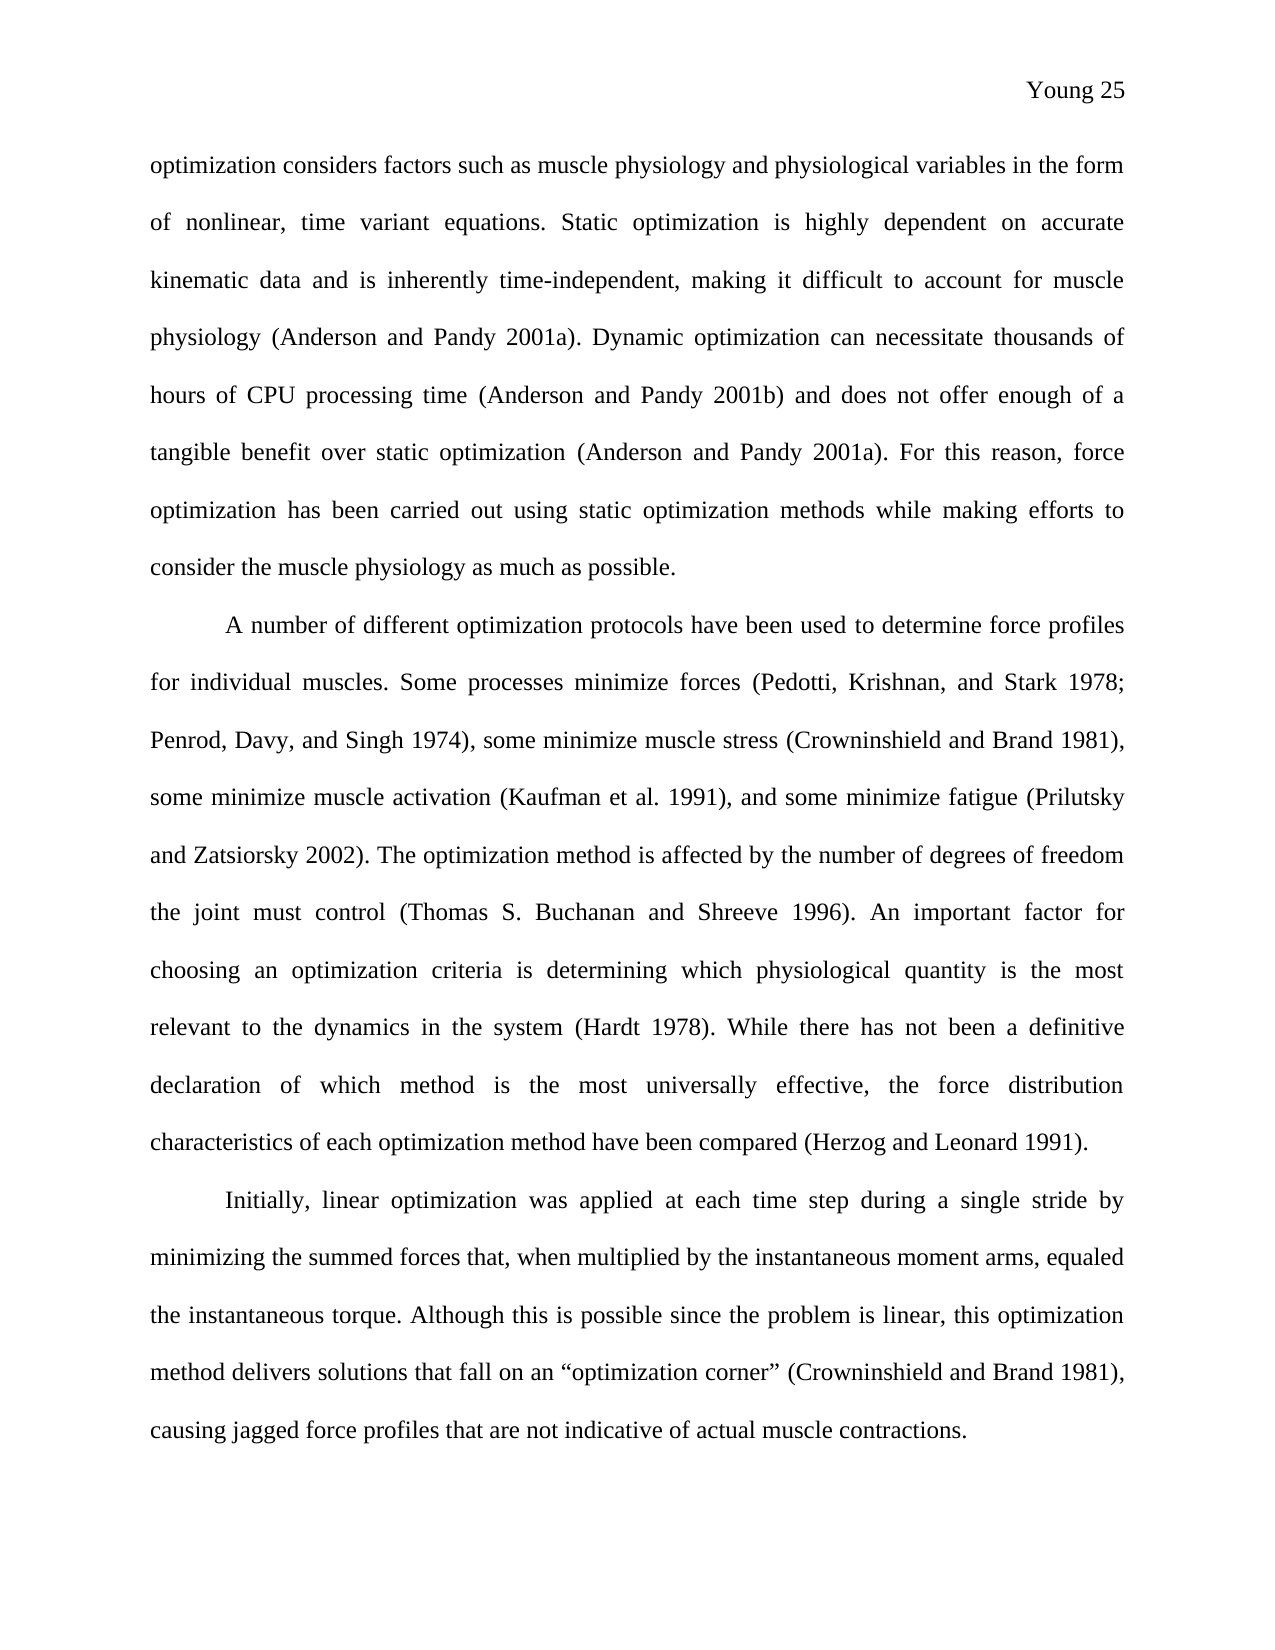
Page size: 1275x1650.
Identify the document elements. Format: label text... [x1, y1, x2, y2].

text A number of different optimization protocols have been used to determine force profiles for individual muscles. Some processes minimize forces (Pedotti, Krishnan, and Stark 1978; Penrod, Davy, and Singh 1974), some minimize muscle stress (Crowninshield and Brand 1981), some minimize muscle activation (Kaufman et al. 1991), and some minimize fatigue (Prilutsky and Zatsiorsky 2002). The optimization method is affected by the number of degrees of freedom the joint must control (Thomas S. Buchanan and Shreeve 1996). An important factor for choosing an optimization criteria is determining which physiological quantity is the most relevant to the dynamics in the system (Hardt 1978). While there has not been a definitive declaration of which method is the most universally effective, the force distribution characteristics of each optimization method have been compared (Herzog and Leonard 1991). [150, 610, 1125, 1156]
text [150, 150, 1125, 581]
text Initially, linear optimization was applied at each time step during a single stride by minimizing the summed forces that, when multiplied by the instantaneous moment arms, equaled the instantaneous torque. Although this is possible since the problem is linear, this optimization method delivers solutions that fall on an “optimization corner” (Crowninshield and Brand 1981), causing jagged force profiles that are not indicative of actual muscle contractions. [150, 1185, 1125, 1444]
